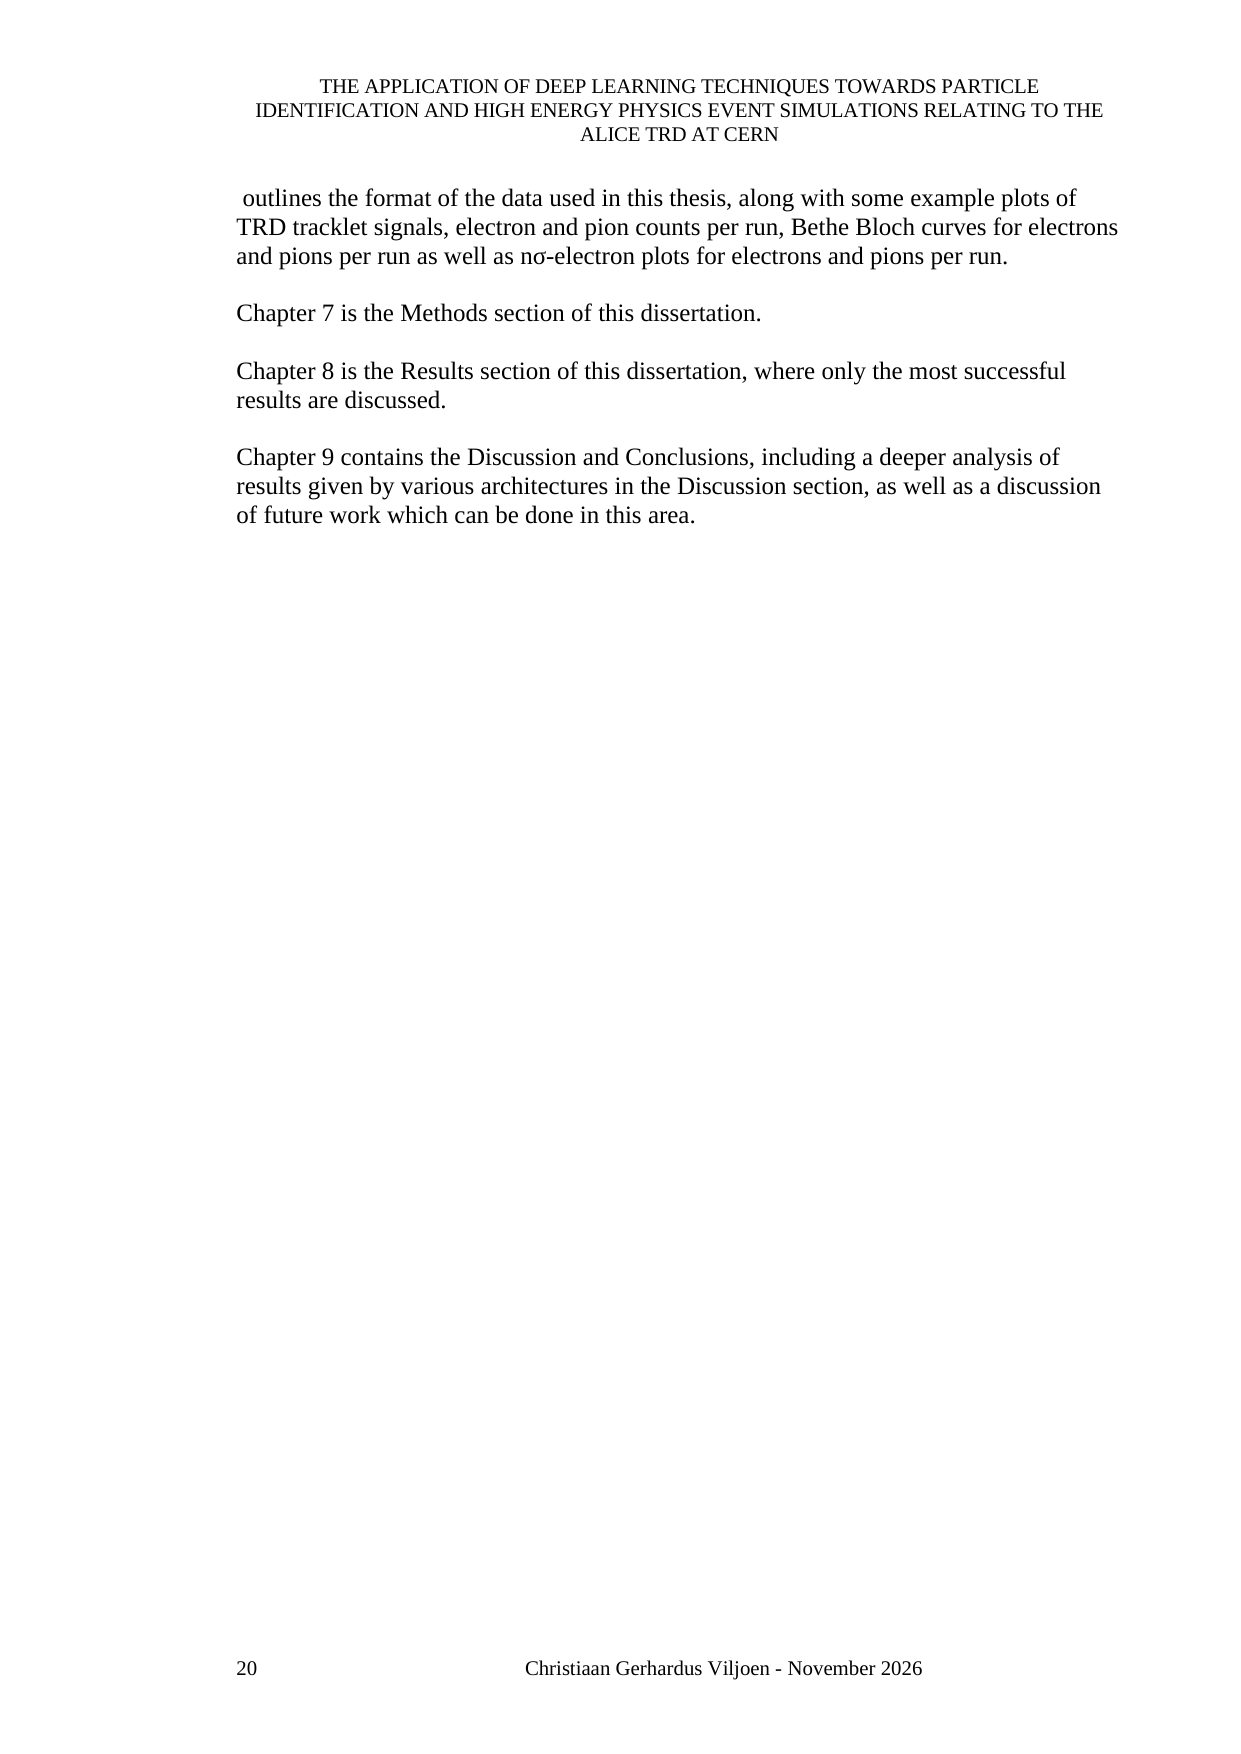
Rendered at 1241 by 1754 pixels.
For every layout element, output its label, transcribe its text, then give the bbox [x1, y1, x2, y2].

text Chapter 7 is the Methods section of this dissertation. [236, 298, 1122, 327]
text Data outlines the format of the data used in this thesis, along with some example plots of TRD tracklet signals, electron and pion counts per run, Bethe Bloch curves for electrons and pions per run as well as nσ-electron plots for electrons and pions per run. [236, 183, 1122, 270]
text Chapter 8 is the Results section of this dissertation, where only the most successful results are discussed. [236, 356, 1122, 413]
text Chapter 9 contains the Discussion and Conclusions, including a deeper analysis of results given by various architectures in the Discussion section, as well as a discussion of future work which can be done in this area. [236, 442, 1122, 528]
